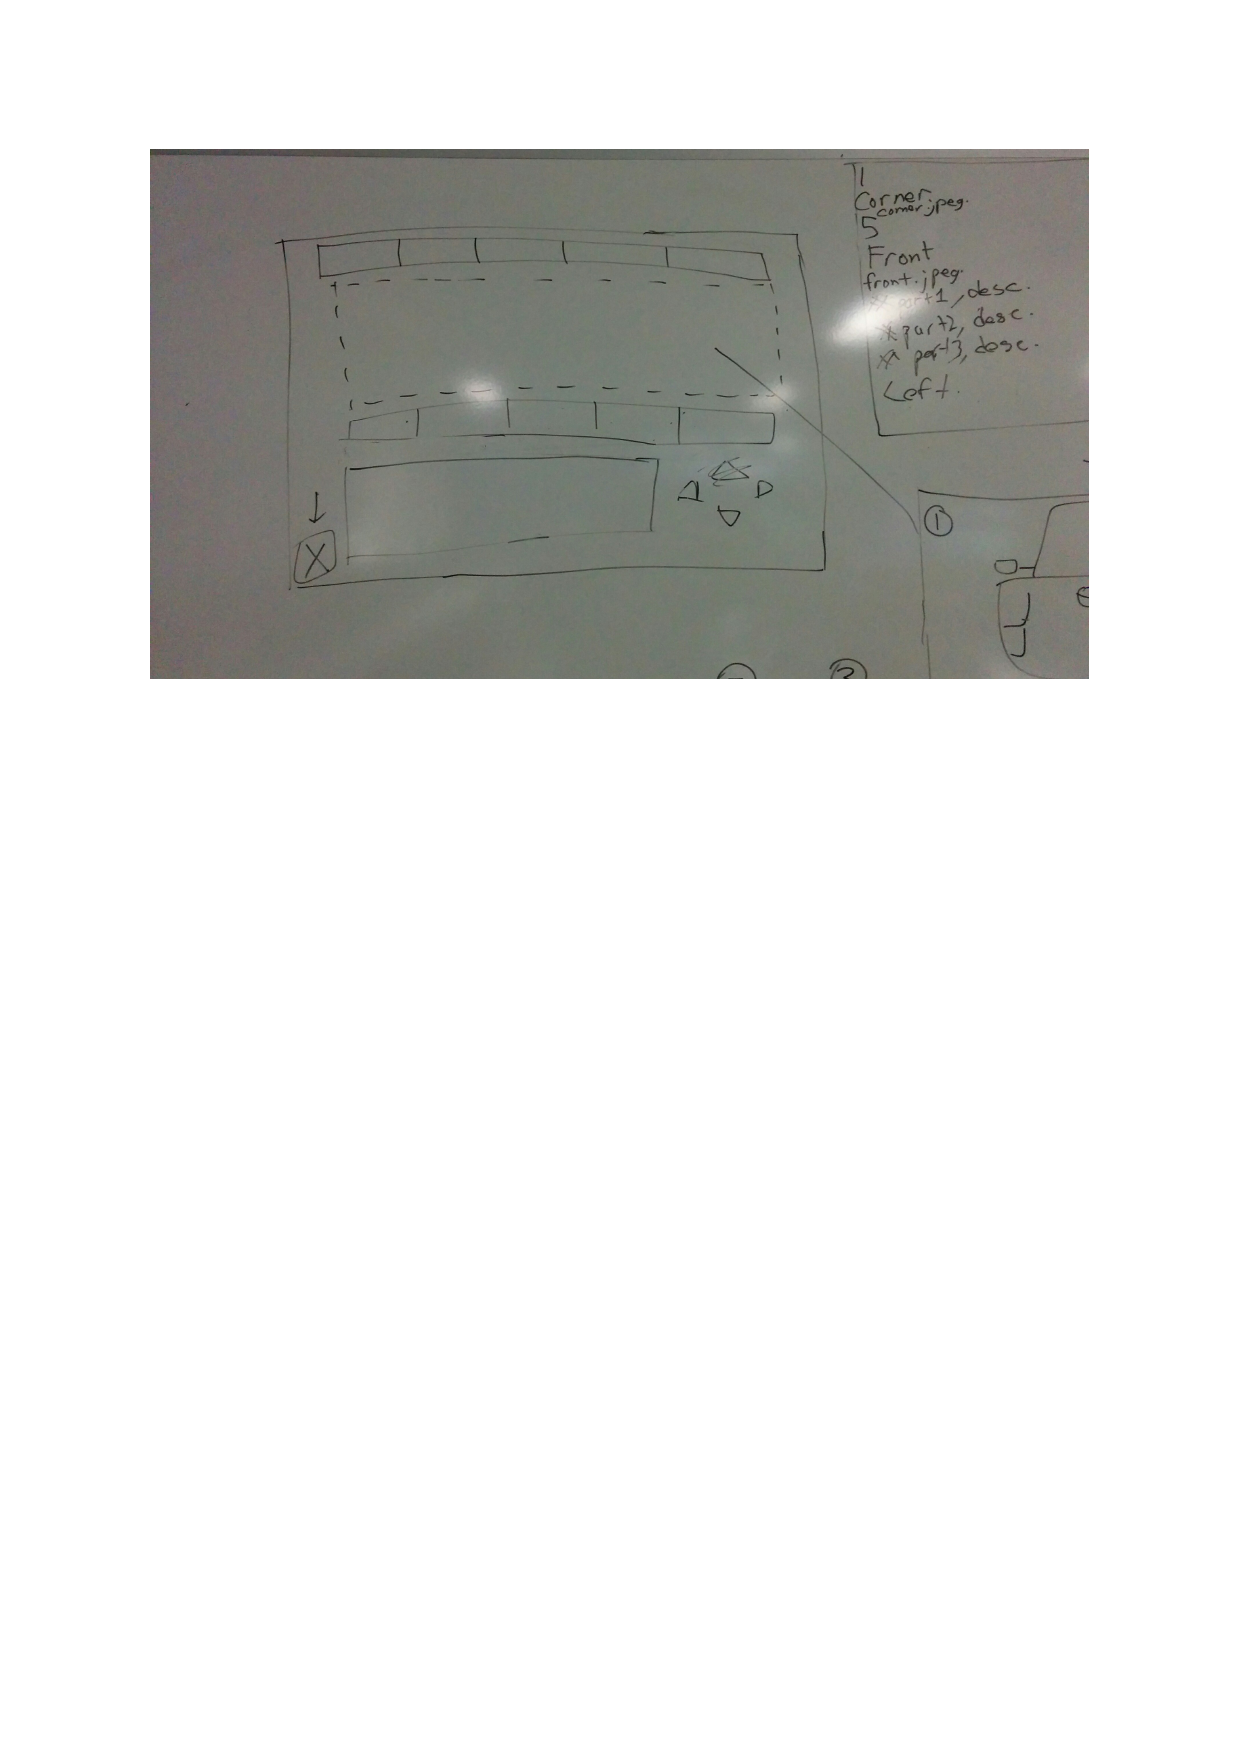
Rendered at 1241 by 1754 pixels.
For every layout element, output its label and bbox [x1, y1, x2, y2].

picture [150, 149, 1089, 679]
